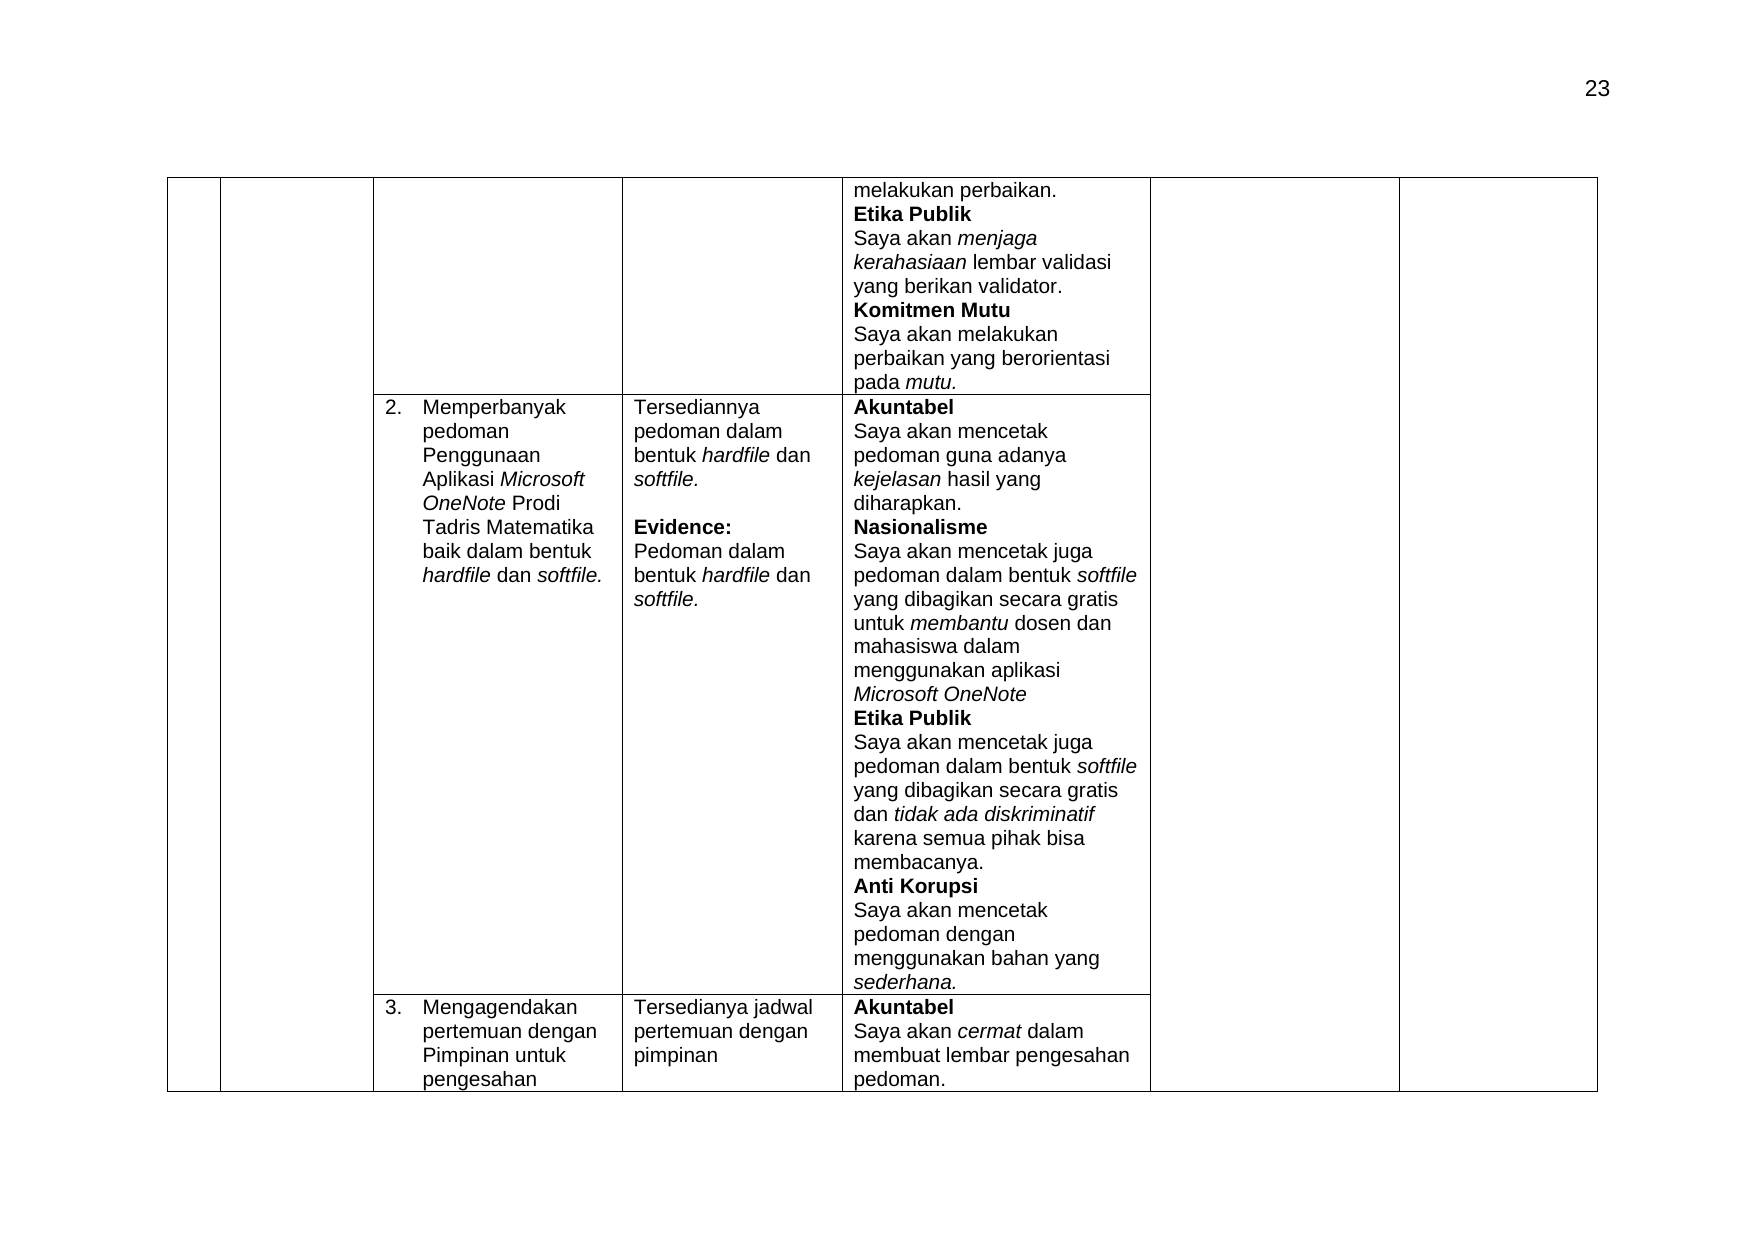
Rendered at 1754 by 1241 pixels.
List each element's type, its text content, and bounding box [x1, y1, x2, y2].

table_cell Akuntabel Saya akan mencetak pedoman guna adanya kejelasan hasil yang diharapkan. Nasionalisme Saya akan mencetak juga pedoman dalam bentuk softfile yang dibagikan secara gratis untuk membantu dosen dan mahasiswa dalam menggunakan aplikasi Microsoft OneNote Etika Publik Saya akan mencetak juga pedoman dalam bentuk softfile yang dibagikan secara gratis dan tidak ada diskriminatif karena semua pihak bisa membacanya. Anti Korupsi Saya akan mencetak pedoman dengan menggunakan bahan yang sederhana. [843, 395, 1150, 994]
table_cell Tersediannya pedoman dalam bentuk hardfile dan softfile. Evidence: Pedoman dalam bentuk hardfile dan softfile. [623, 395, 842, 994]
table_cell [623, 178, 842, 394]
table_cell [623, 995, 842, 1091]
table_cell Memperbanyak pedoman Penggunaan Aplikasi Microsoft OneNote Prodi Tadris Matematika baik dalam bentuk hardfile dan softfile. [374, 395, 622, 994]
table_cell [374, 995, 622, 1091]
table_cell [843, 178, 1150, 394]
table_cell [374, 178, 622, 394]
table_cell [843, 995, 1150, 1091]
